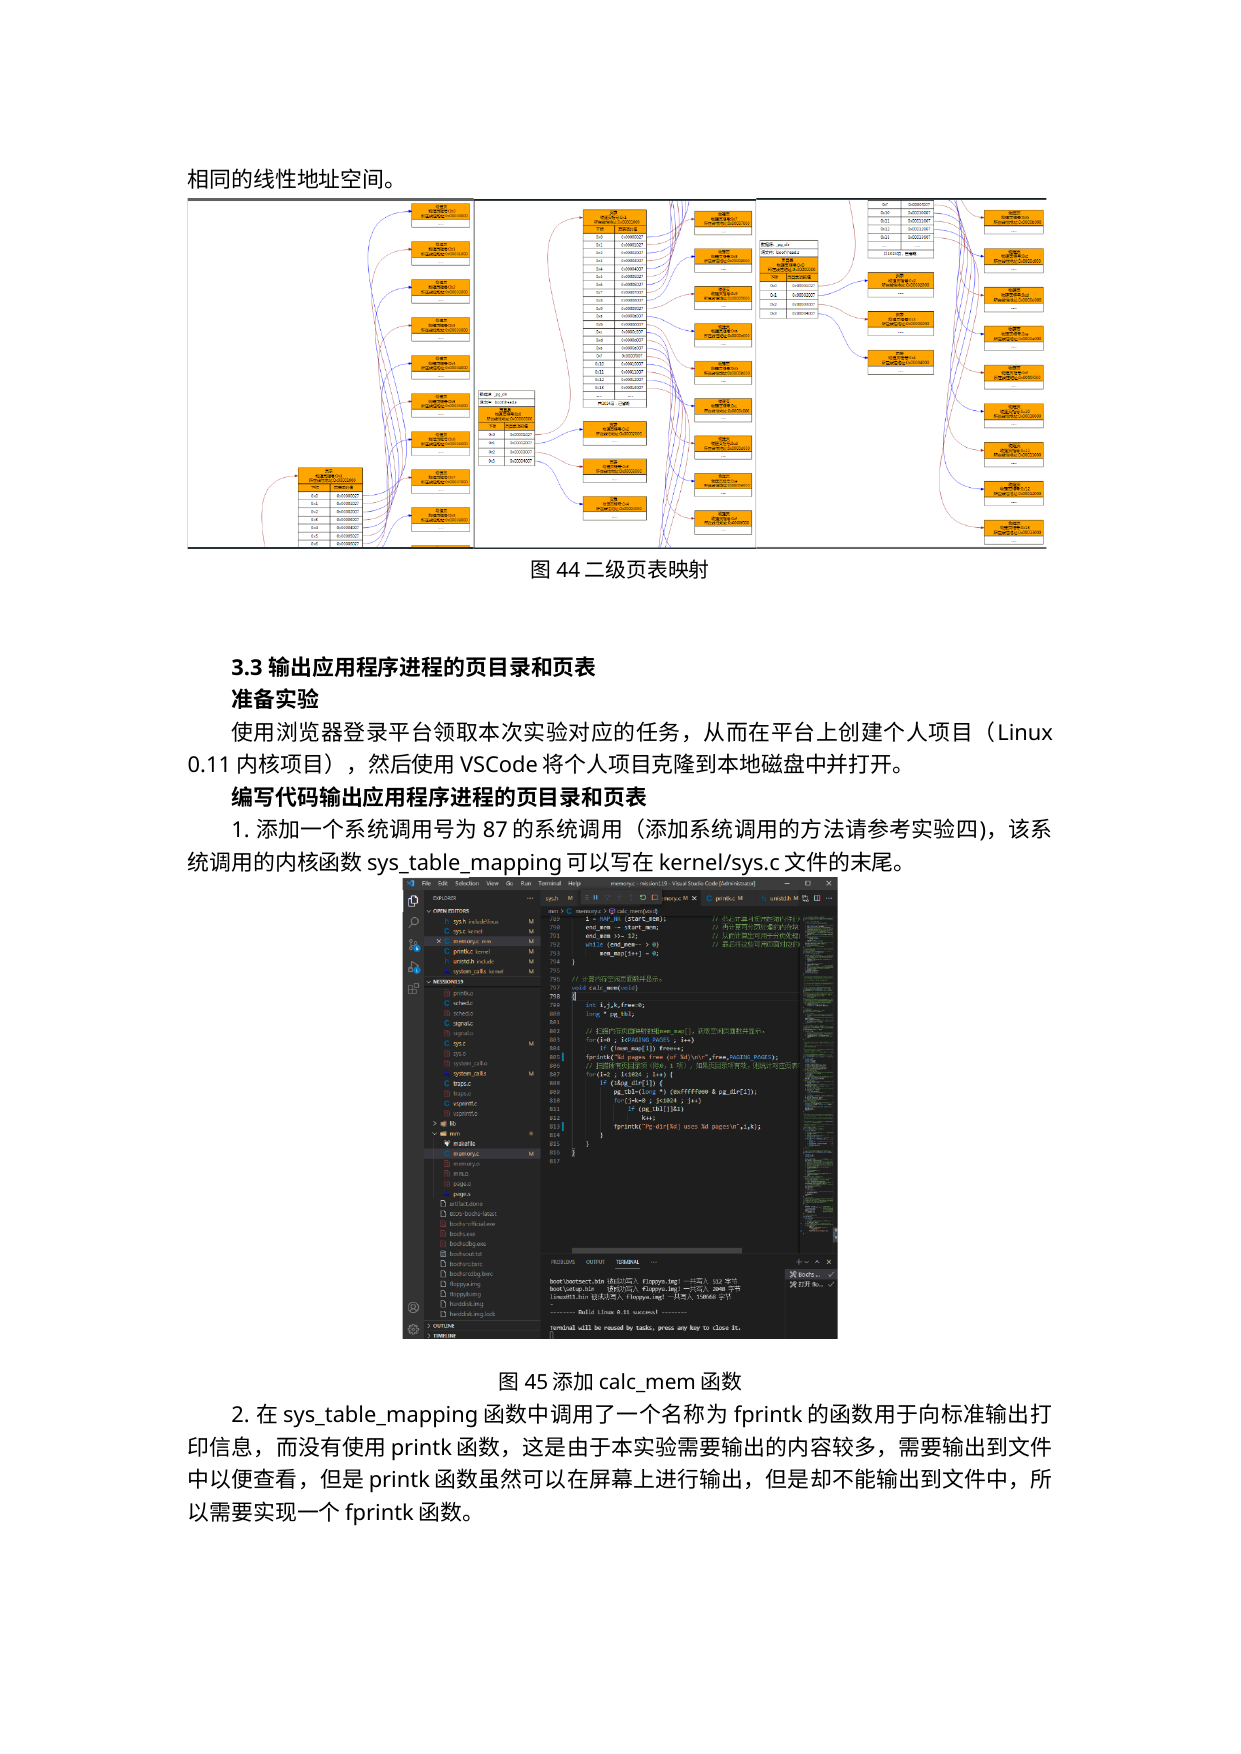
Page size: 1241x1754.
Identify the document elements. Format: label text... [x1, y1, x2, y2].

text 2. 在sys_table_mapping函数中调用了一个名称为fprintk的函数用于向标准输出打印信息，而没有使用printk函数，这是由于本实验需要输出的内容较多，需要输出到文件中以便查看，但是printk函数虽然可以在屏幕上进行输出，但是却不能输出到文件中，所以需要实现一个fprintk函数。 [187, 1397, 1053, 1527]
text 图 44 二级页表映射 [187, 552, 1053, 584]
text 图 45 添加calc_mem函数 [187, 1364, 1053, 1397]
text 使用浏览器登录平台领取本次实验对应的任务，从而在平台上创建个人项目（Linux 0.11 内核项目），然后使用VSCode将个人项目克隆到本地磁盘中并打开。 [187, 714, 1053, 779]
text 准备实验 [187, 682, 1053, 714]
text 编写代码输出应用程序进程的页目录和页表 [187, 779, 1053, 812]
text 1. 添加一个系统调用号为87的系统调用（添加系统调用的方法请参考实验四)，该系统调用的内核函数sys_table_mapping可以写在kernel/sys.c文件的末尾。 [187, 812, 1053, 877]
picture [187, 198, 1047, 549]
picture [402, 877, 838, 1339]
text 3.3 输出应用程序进程的页目录和页表 [187, 649, 1053, 682]
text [187, 162, 1053, 194]
